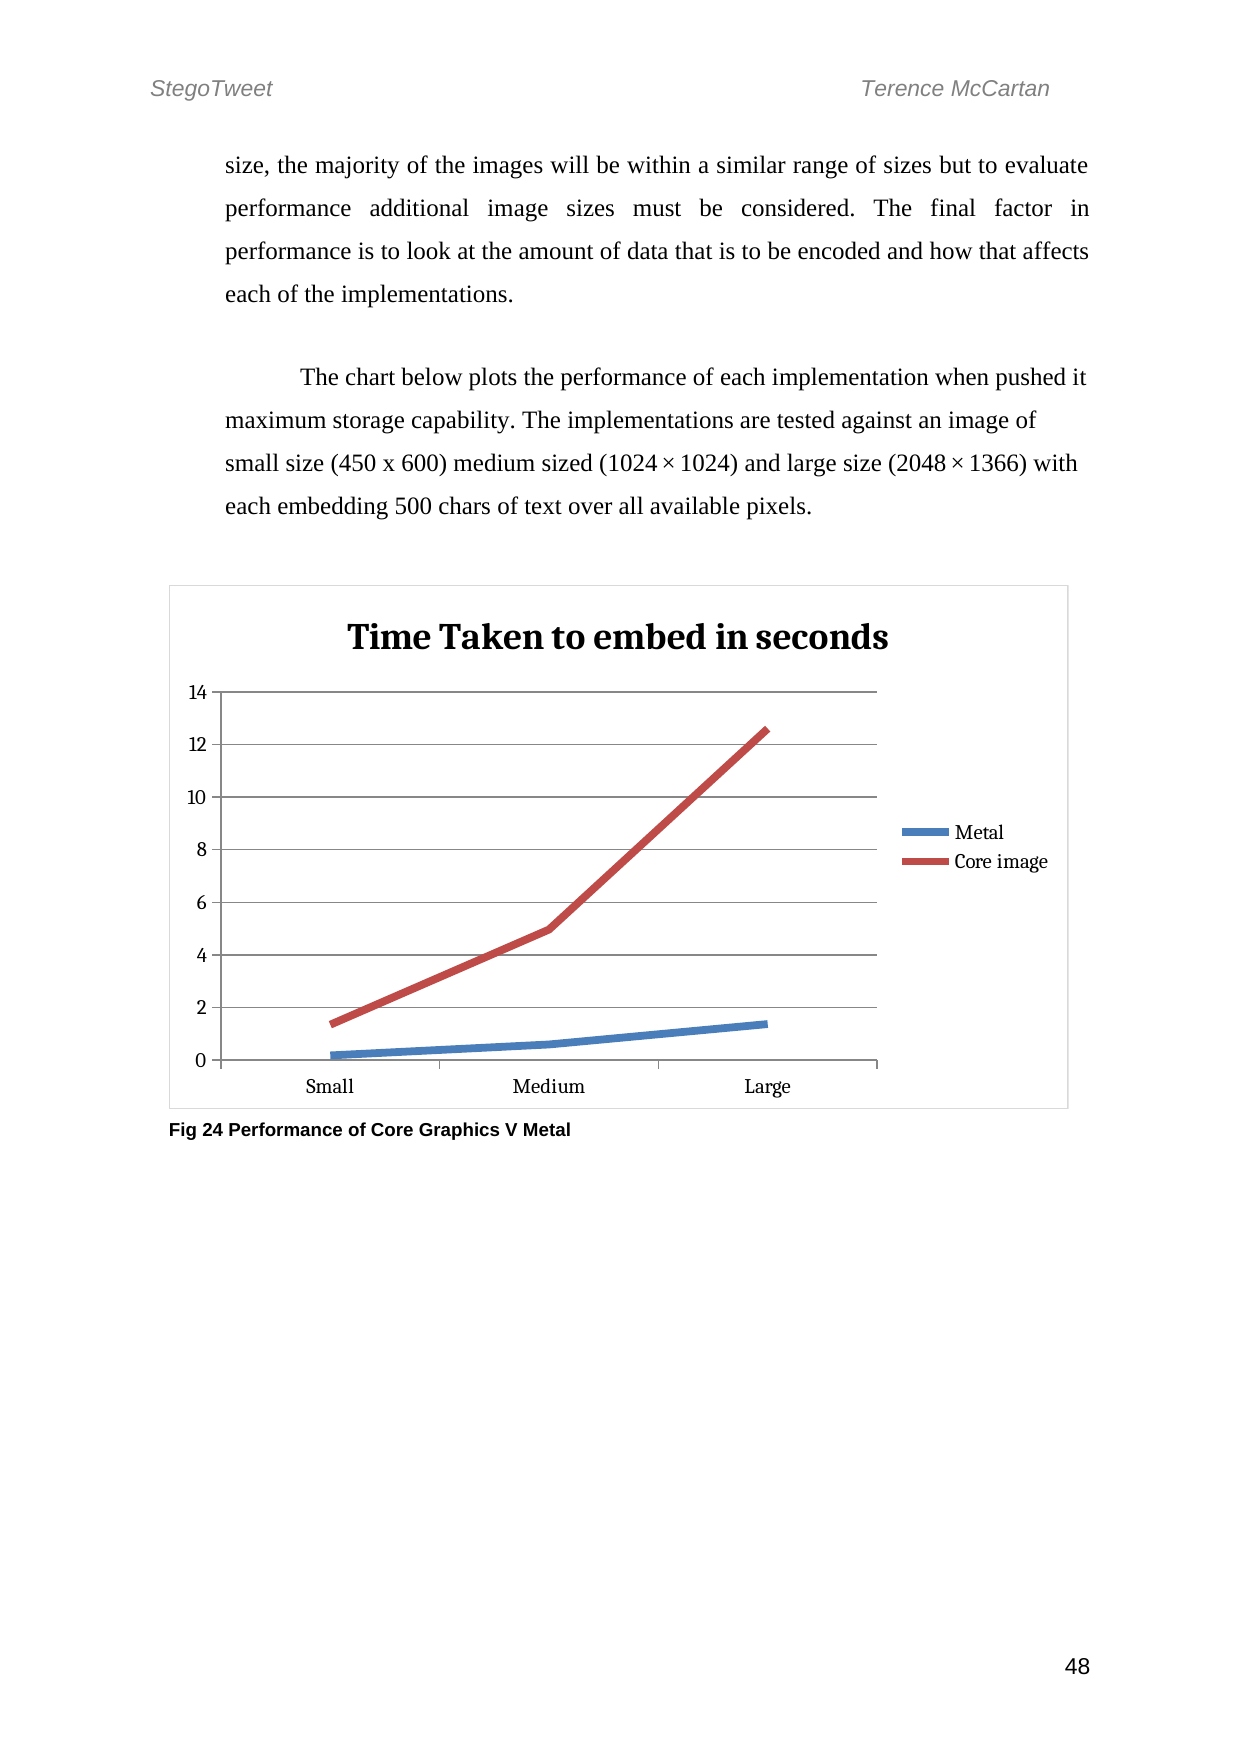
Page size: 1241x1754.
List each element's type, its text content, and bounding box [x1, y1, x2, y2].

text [225, 150, 1090, 308]
text The chart below plots the performance of each implementation when pushed it maximum storage capability. The implementations are tested against an image of small size (450 x 600) medium sized (1024 × 1024) and large size (2048 × 1366) with each embedding 500 chars of text over all available pixels. [225, 362, 1090, 520]
